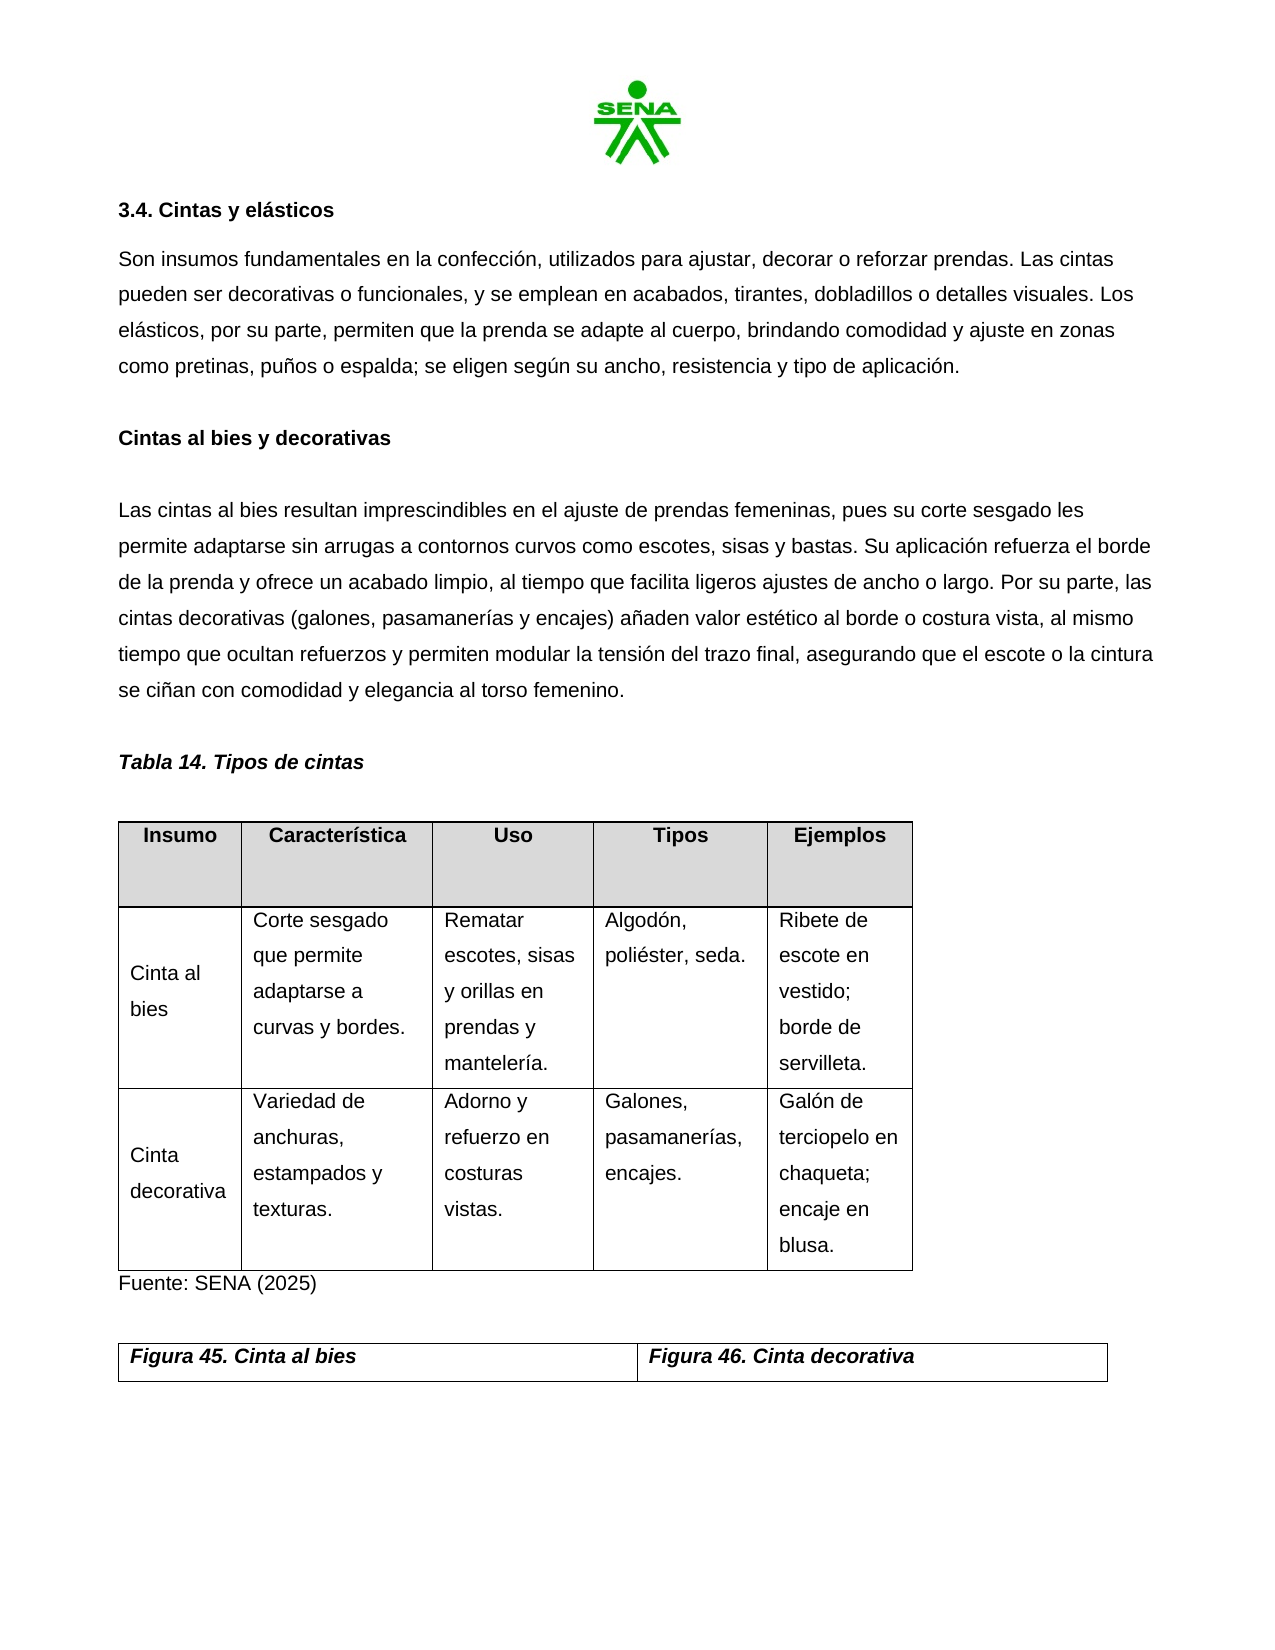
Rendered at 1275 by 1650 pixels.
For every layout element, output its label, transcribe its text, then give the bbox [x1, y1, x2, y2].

text Las cintas al bies resultan imprescindibles en el ajuste de prendas femeninas, pues su corte sesgado les permite adaptarse sin arrugas a contornos curvos como escotes, sisas y bastas. Su aplicación refuerza el borde de la prenda y ofrece un acabado limpio, al tiempo que facilita ligeros ajustes de ancho o largo. Por su parte, las cintas decorativas (galones, pasamanerías y encajes) añaden valor estético al borde o costura vista, al mismo tiempo que ocultan refuerzos y permiten modular la tensión del trazo final, asegurando que el escote o la cintura se ciñan con comodidad y elegancia al torso femenino. [118, 462, 1157, 702]
table_cell Galón de terciopelo en chaqueta; encaje en blusa. [768, 1089, 912, 1270]
picture [588, 75, 687, 172]
table_cell Corte sesgado que permite adaptarse a curvas y bordes. [242, 908, 432, 1088]
table_header Ejemplos [768, 823, 912, 906]
table_cell Adorno y refuerzo en costuras vistas. [433, 1089, 593, 1270]
table_cell Algodón, poliéster, seda. [594, 908, 767, 1088]
table_header Uso [433, 823, 593, 906]
table_cell Galones, pasamanerías, encajes. [594, 1089, 767, 1270]
subtitle 3.4. Cintas y elásticos [118, 198, 1157, 222]
table_header Característica [242, 823, 432, 906]
table_cell Ribete de escote en vestido; borde de servilleta. [768, 908, 912, 1088]
text Son insumos fundamentales en la confección, utilizados para ajustar, decorar o reforzar prendas. Las cintas pueden ser decorativas o funcionales, y se emplean en acabados, tirantes, dobladillos o detalles visuales. Los elásticos, por su parte, permiten que la prenda se adapte al cuerpo, brindando comodidad y ajuste en zonas como pretinas, puños o espalda; se eligen según su ancho, resistencia y tipo de aplicación. [118, 246, 1157, 378]
table_header Figura 45. Cinta al bies Fuente: https://n9.cl/1rncsv [119, 1344, 637, 1381]
table_cell Variedad de anchuras, estampados y texturas. [242, 1089, 432, 1270]
table_cell Rematar escotes, sisas y orillas en prendas y mantelería. [433, 908, 593, 1088]
table_cell Cinta decorativa [119, 1089, 241, 1270]
text Cintas al bies y decorativas [118, 426, 1157, 450]
table_cell Cinta al bies [119, 908, 241, 1088]
table_header Insumo [119, 823, 241, 906]
table_header Figura 46. Cinta decorativa Fuente: https://n9.cl/8knqf [638, 1344, 1107, 1381]
table_header Tipos [594, 823, 767, 906]
text Fuente: SENA (2025) [118, 1271, 1157, 1295]
text Tabla 14. Tipos de cintas [118, 749, 1157, 773]
